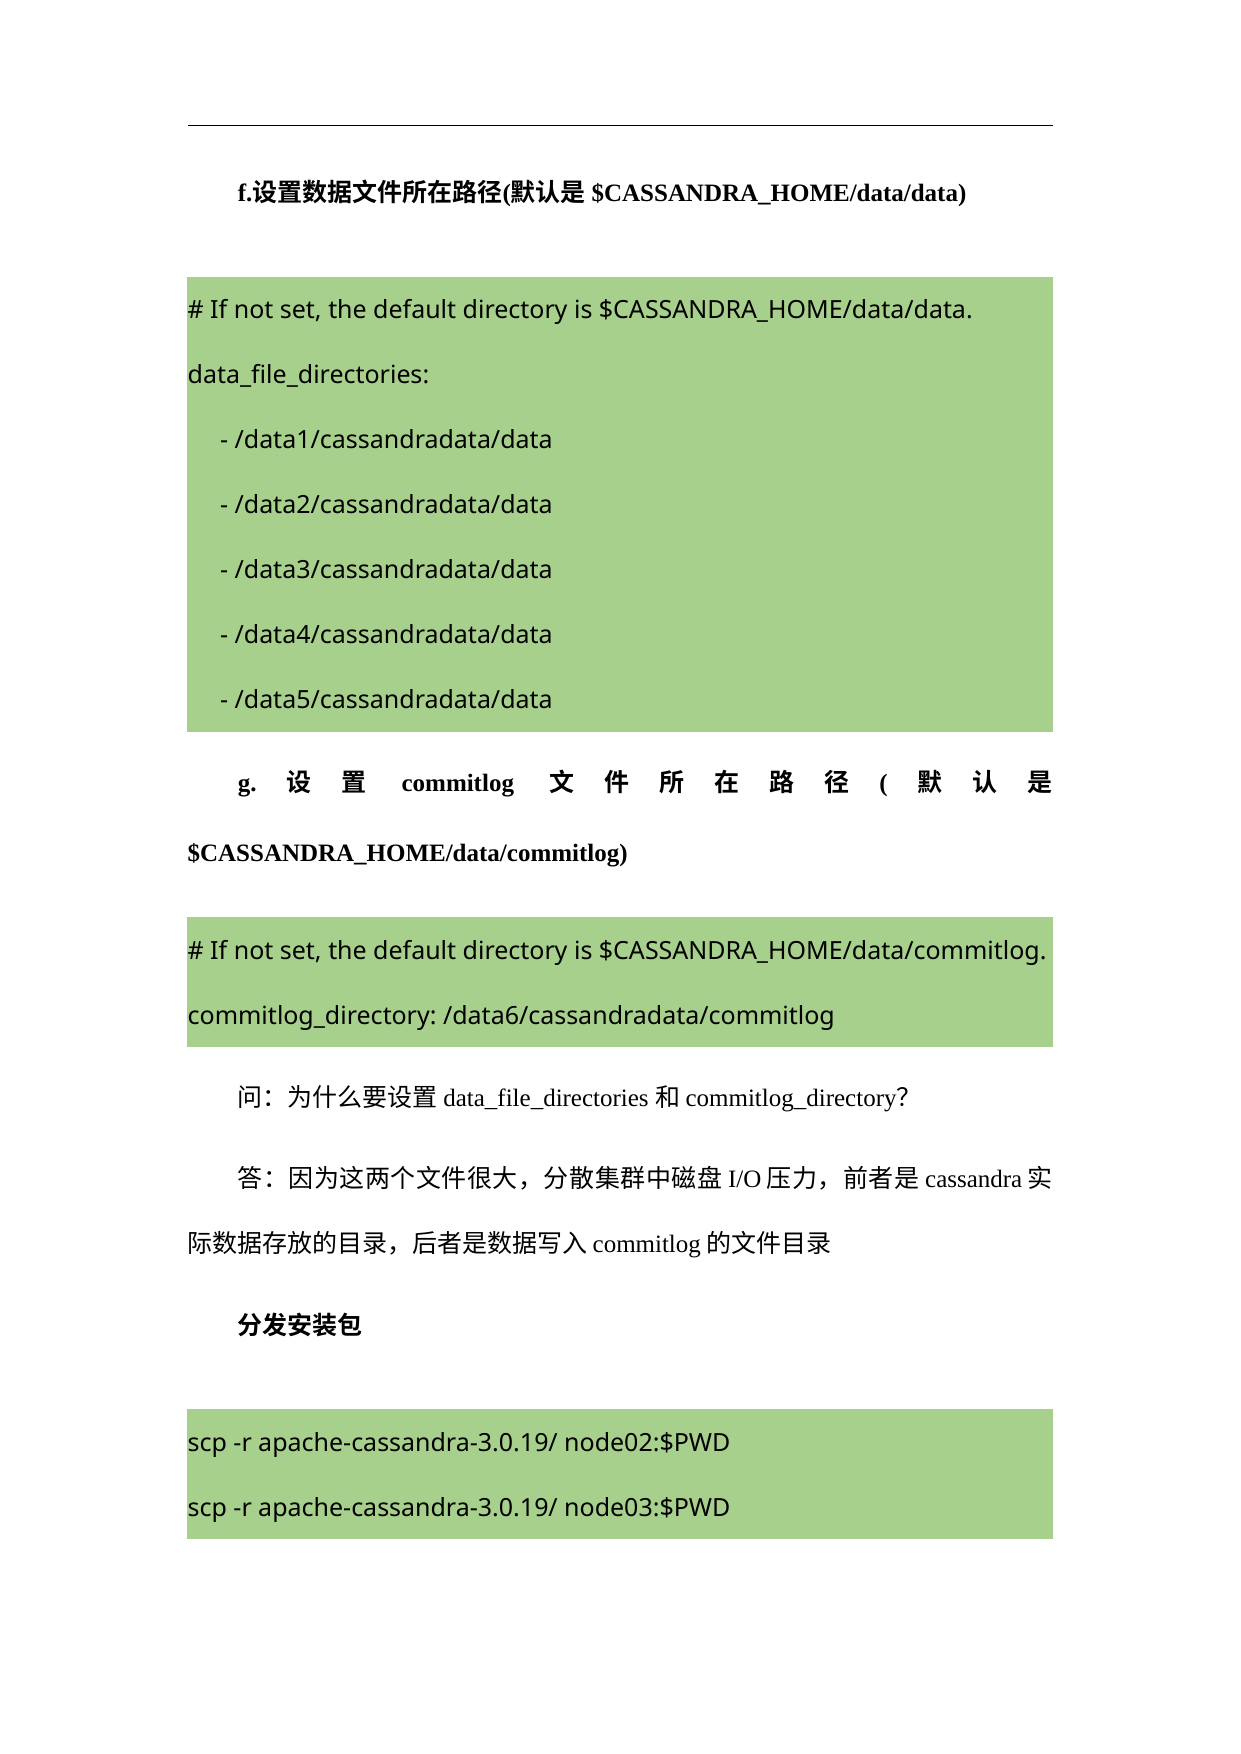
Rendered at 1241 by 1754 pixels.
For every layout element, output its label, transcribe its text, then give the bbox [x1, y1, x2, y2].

subtitle 分发安装包 [187, 1291, 1053, 1356]
subtitle f.设置数据文件所在路径(默认是 $CASSANDRA_HOME/data/data) [187, 158, 1053, 223]
text - /data3/cassandradata/data [187, 537, 1053, 602]
subtitle g.设置commitlog文件所在路径(默认是 $CASSANDRA_HOME/data/commitlog) [187, 748, 1053, 869]
text data_file_directories: [187, 342, 1053, 407]
text commitlog_directory: /data6/cassandradata/commitlog [187, 982, 1053, 1047]
text - /data1/cassandradata/data [187, 407, 1053, 472]
text scp -r apache-cassandra-3.0.19/ node03:$PWD [187, 1474, 1053, 1539]
text - /data5/cassandradata/data [187, 667, 1053, 732]
text 答：因为这两个文件很大，分散集群中磁盘I/O压力，前者是cassandra实际数据存放的目录，后者是数据写入commitlog的文件目录 [187, 1144, 1053, 1274]
text # If not set, the default directory is $CASSANDRA_HOME/data/commitlog. [187, 917, 1053, 982]
text scp -r apache-cassandra-3.0.19/ node02:$PWD [187, 1409, 1053, 1474]
text - /data2/cassandradata/data [187, 472, 1053, 537]
text 问：为什么要设置 data_file_directories 和 commitlog_directory？ [187, 1063, 1053, 1128]
text # If not set, the default directory is $CASSANDRA_HOME/data/data. [187, 277, 1053, 342]
text - /data4/cassandradata/data [187, 602, 1053, 667]
